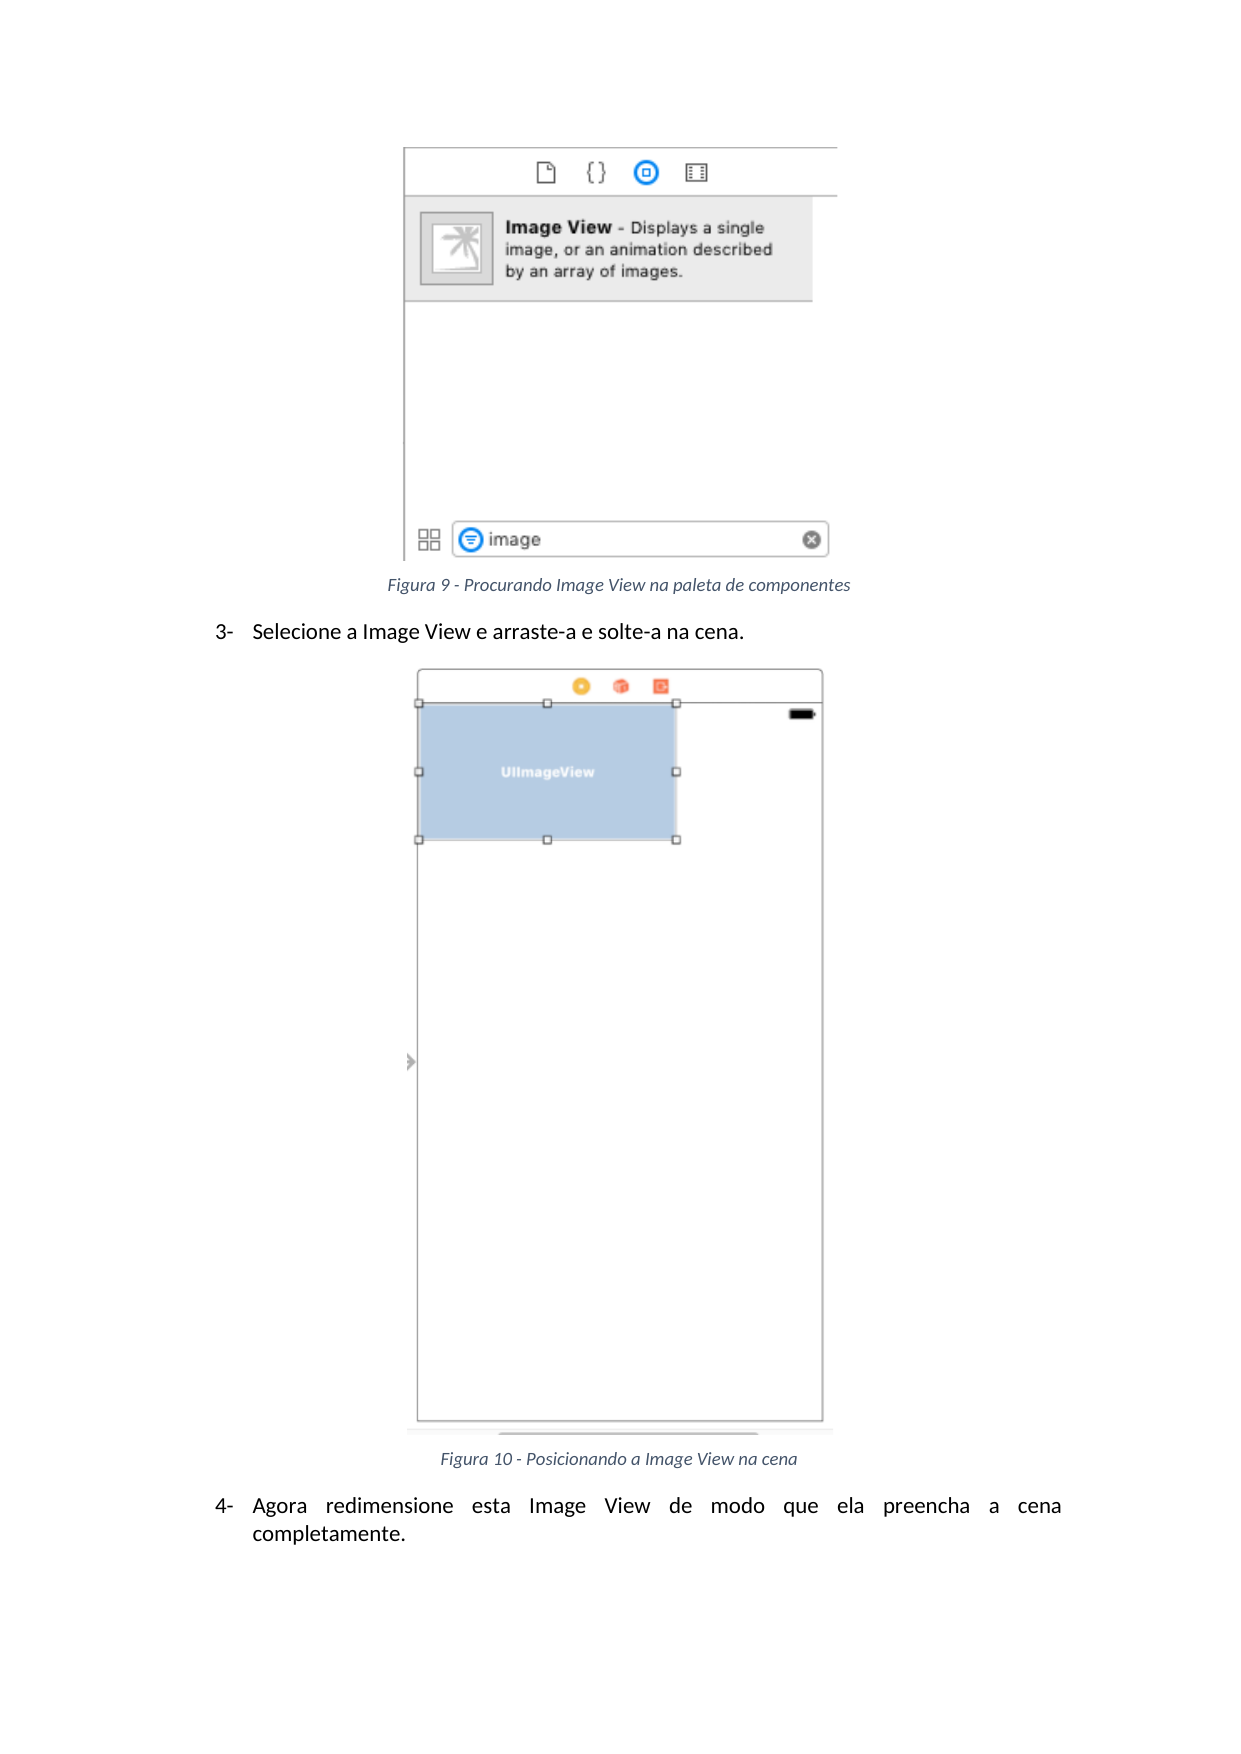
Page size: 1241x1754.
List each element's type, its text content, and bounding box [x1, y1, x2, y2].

list Agora redimensione esta Image View de modo que ela preencha a cena completamente. [215, 1491, 1063, 1547]
text Figura 10 - Posicionando a Image View na cena [177, 1447, 1063, 1470]
text Figura 9 - Procurando Image View na paleta de componentes [177, 573, 1063, 596]
picture [402, 147, 838, 561]
picture [407, 665, 834, 1435]
list Selecione a Image View e arraste-a e solte-a na cena. [215, 617, 1063, 645]
